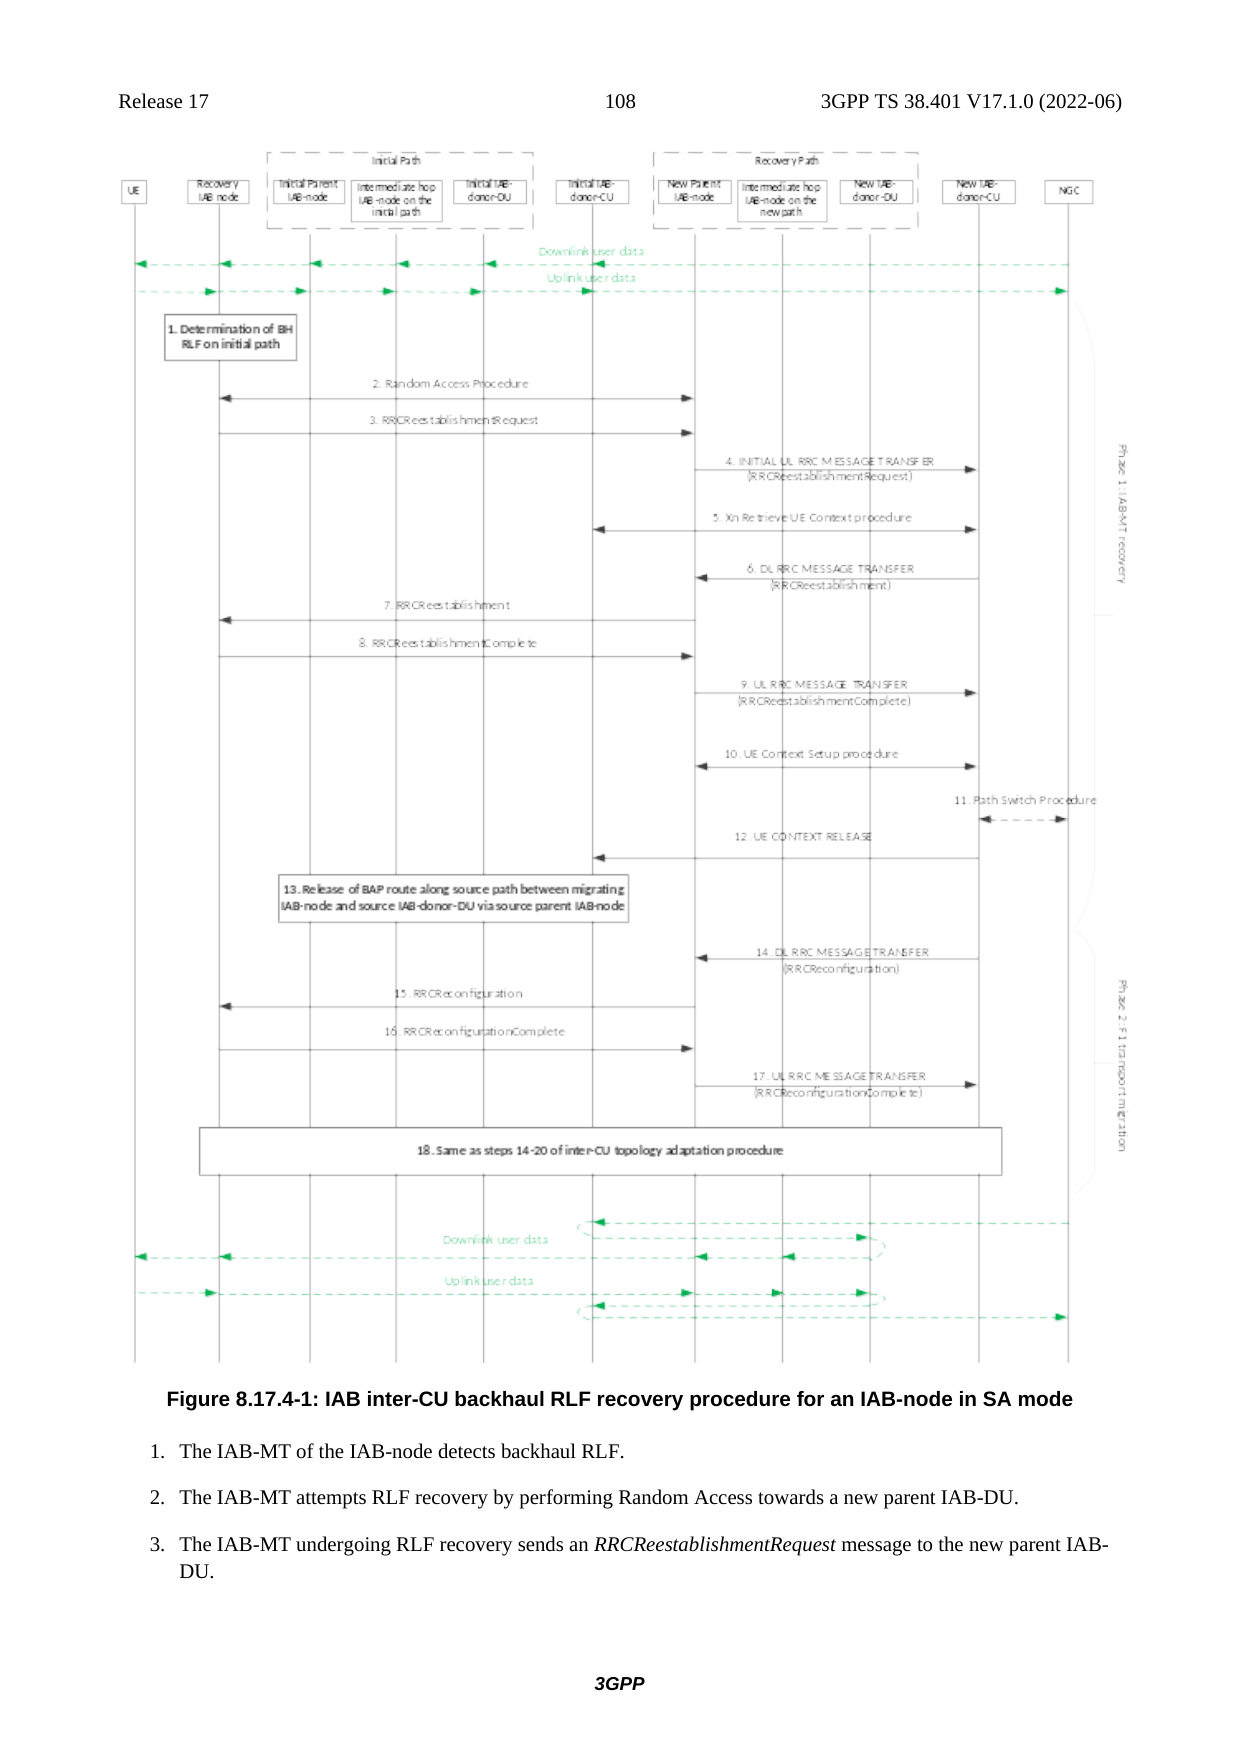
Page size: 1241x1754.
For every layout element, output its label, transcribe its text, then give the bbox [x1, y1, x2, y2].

text 3. The IAB-MT undergoing RLF recovery sends an RRCReestablishmentRequest message to the new parent IAB-DU. [149, 1532, 1122, 1583]
text 2. The IAB-MT attempts RLF recovery by performing Random Access towards a new parent IAB-DU. [149, 1485, 1122, 1509]
text Figure 8.17.4-1: IAB inter-CU backhaul RLF recovery procedure for an IAB-node in SA mode [118, 1386, 1122, 1410]
text 1. The IAB-MT of the IAB-node detects backhaul RLF. [149, 1439, 1122, 1463]
